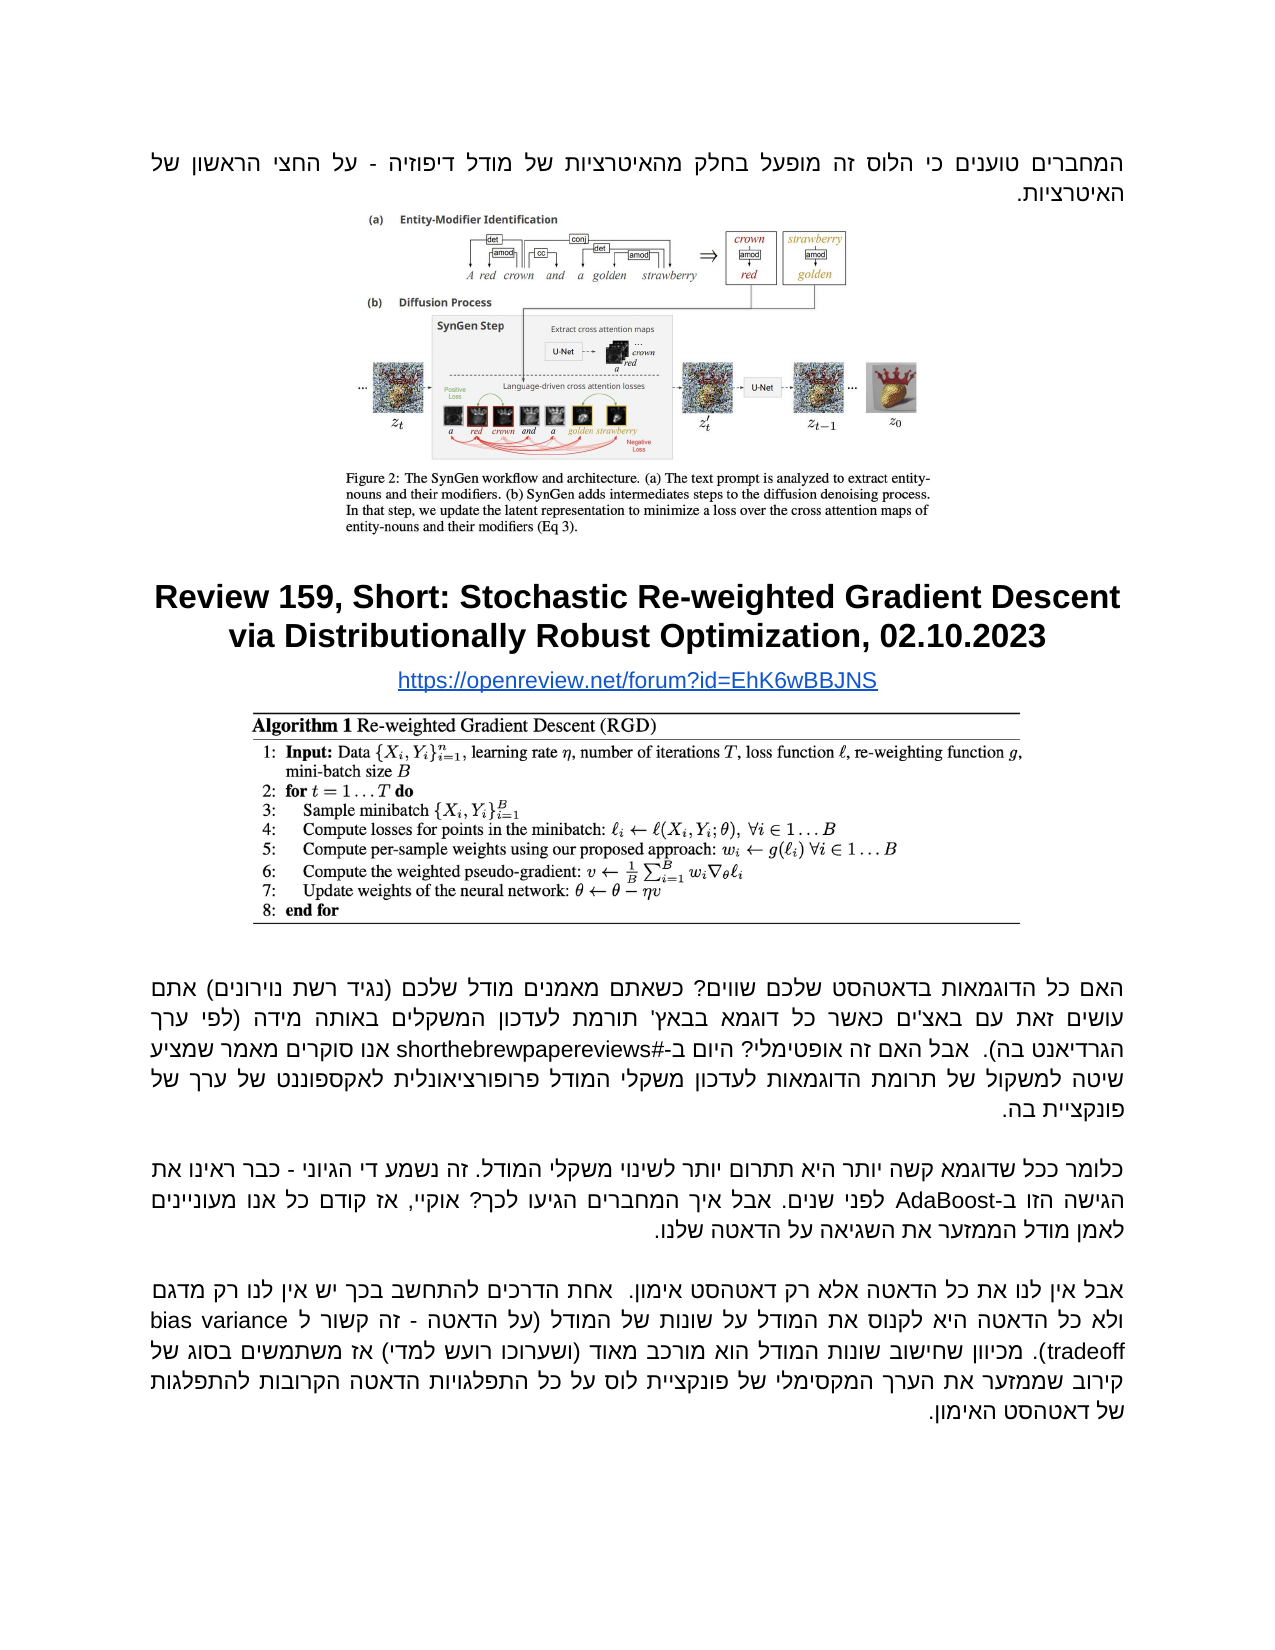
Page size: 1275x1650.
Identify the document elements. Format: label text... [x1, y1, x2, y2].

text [150, 150, 1125, 207]
subtitle Review 159, Short: Stochastic Re-weighted Gradient Descent via Distributionally Robust Optimization, 02.10.2023 [150, 577, 1125, 654]
text כלומר ככל שדוגמא קשה יותר היא תתרום יותר לשינוי משקלי המודל. זה נשמע די הגיוני - כבר ראינו את הגישה הזו ב-AdaBoost לפני שנים. אבל איך המחברים הגיעו לכך? אוקיי, אז קודם כל אנו מעוניינים לאמן מודל הממזער את השגיאה על הדאטה שלנו. [150, 1156, 1125, 1243]
text https://openreview.net/forum?id=EhK6wBBJNS [150, 667, 1125, 693]
text אבל אין לנו את כל הדאטה אלא רק דאטהסט אימון. אחת הדרכים להתחשב בכך יש אין לנו רק מדגם ולא כל הדאטה היא לקנוס את המודל על שונות של המודל (על הדאטה - זה קשור ל bias variance tradeoff). מכיוון שחישוב שונות המודל הוא מורכב מאוד (ושערוכו רועש למדי) אז משתמשים בסוג של קירוב שממזער את הערך המקסימלי של פונקציית לוס על כל התפלגויות הדאטה הקרובות להתפלגות של דאטהסט האימון. [150, 1277, 1125, 1424]
text האם כל הדוגמאות בדאטהסט שלכם שווים? כשאתם מאמנים מודל שלכם (נגיד רשת נוירונים) אתם עושים זאת עם באצ'ים כאשר כל דוגמא בבאץ' תורמת לעדכון המשקלים באותה מידה (לפי ערך הגרדיאנט בה). אבל האם זה אופטימלי? היום ב-#shorthebrewpapereviews אנו סוקרים מאמר שמציע שיטה למשקול של תרומת הדוגמאות לעדכון משקלי המודל פרופורציאונלית לאקספוננט של ערך של פונקציית בה. [150, 945, 1125, 1122]
picture [344, 210, 930, 536]
picture [246, 696, 1029, 942]
